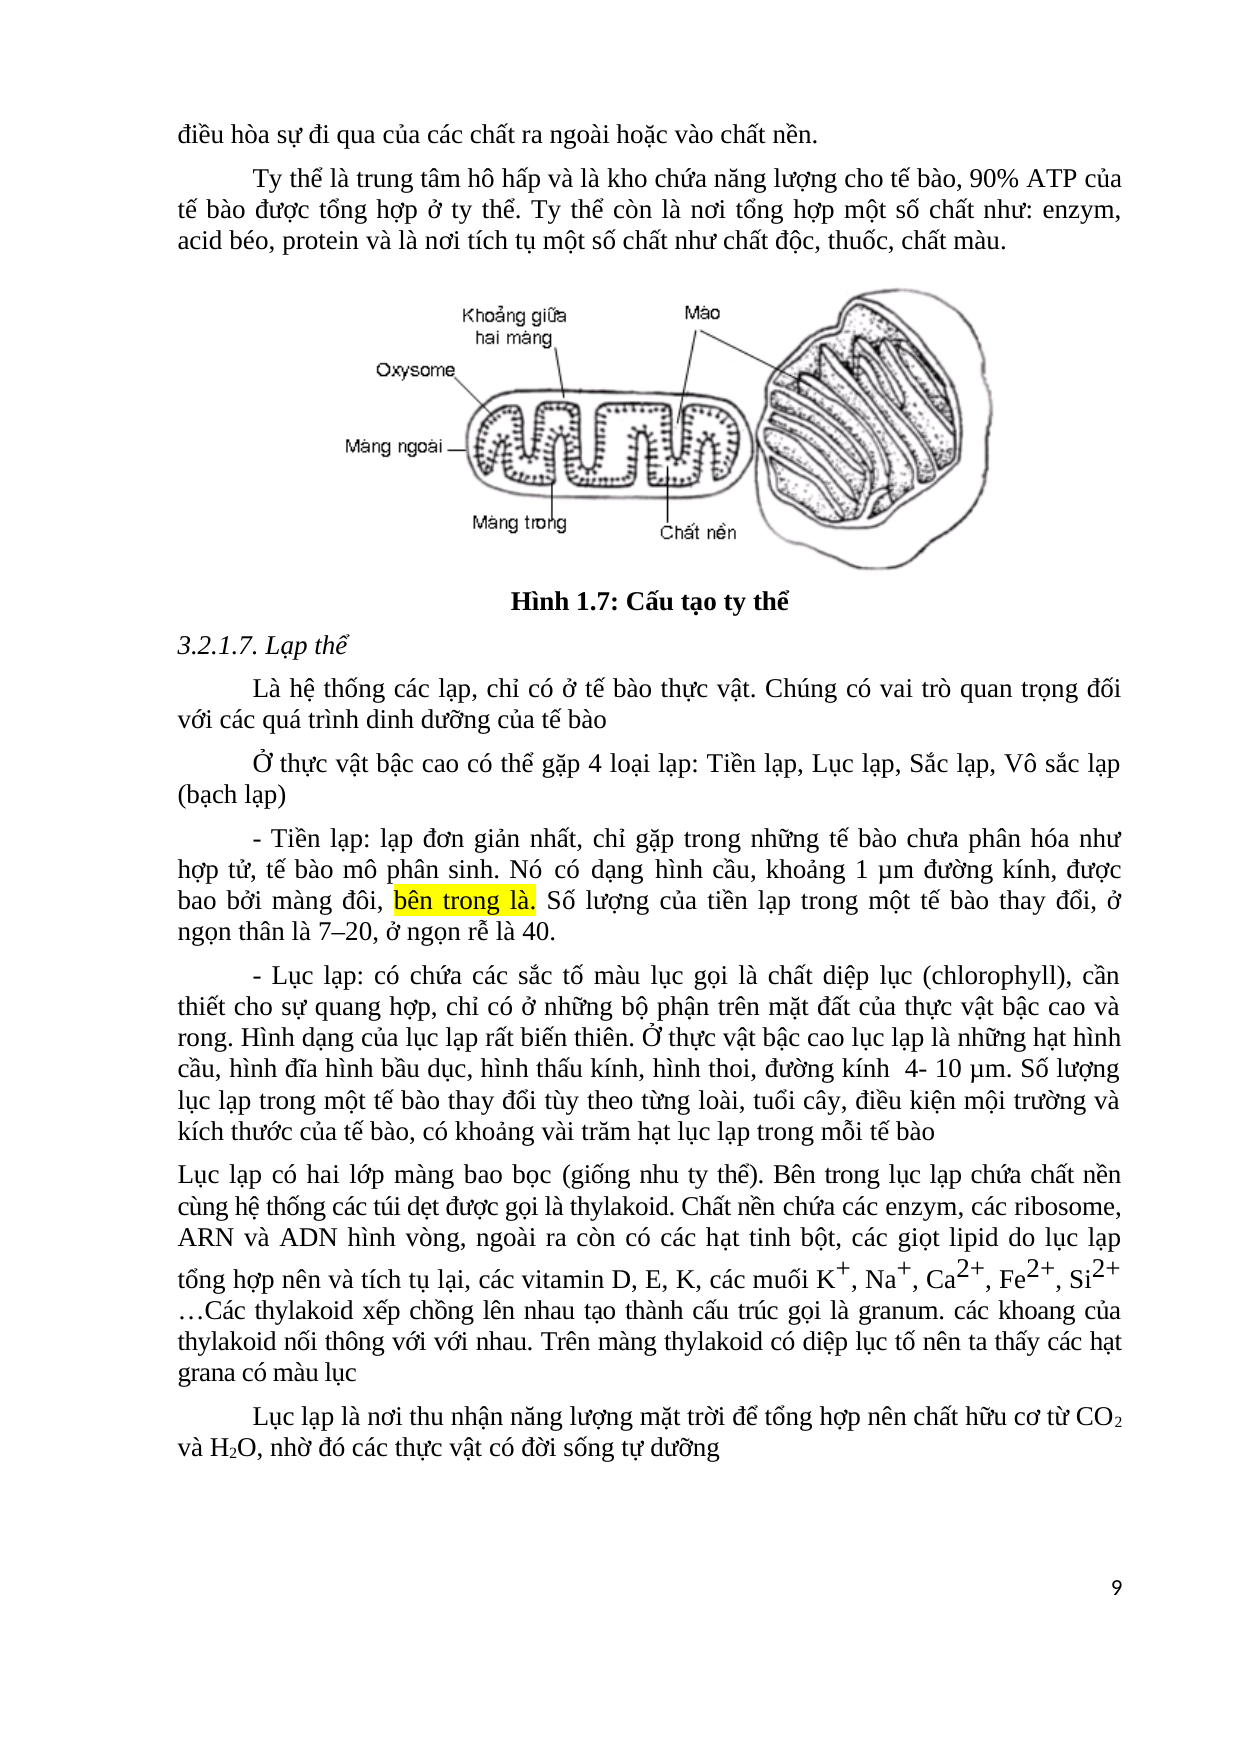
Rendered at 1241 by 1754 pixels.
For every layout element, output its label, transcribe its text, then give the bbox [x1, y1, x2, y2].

text Ở thực vật bậc cao có thể gặp 4 loại lạp: Tiền lạp, Lục lạp, Sắc lạp, Vô sắc lạp (bạch lạp) [177, 747, 1122, 809]
text Lục lạp có hai lớp màng bao bọc (giống nhu ty thể). Bên trong lục lạp chứa chất nền cùng hệ thống các túi dẹt được gọi là thylakoid. Chất nền chứa các enzym, các ribosome, ARN và ADN hình vòng, ngoài ra còn có các hạt tinh bột, các giọt lipid do lục lạp tổng hợp nên và tích tụ lại, các vitamin D, E, K, các muối K+, Na+, Ca2+, Fe2+, Si2+…Các thylakoid xếp chồng lên nhau tạo thành cấu trúc gọi là granum. các khoang của thylakoid nối thông với với nhau. Trên màng thylakoid có diệp lục tố nên ta thấy các hạt grana có màu lục [177, 1158, 1122, 1387]
text - Tiền lạp: lạp đơn giản nhất, chỉ gặp trong những tế bào chưa phân hóa như hợp tử, tế bào mô phân sinh. Nó có dạng hình cầu, khoảng 1 µm đường kính, được bao bởi màng đôi, bên trong là. Số lượng của tiền lạp trong một tế bào thay đổi, ở ngọn thân là 7–20, ở ngọn rễ là 40. [177, 822, 1122, 947]
text 3.2.1.7. Lạp thể [177, 629, 1122, 660]
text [177, 118, 1122, 149]
picture [345, 287, 995, 573]
text - Lục lạp: có chứa các sắc tố màu lục gọi là chất diệp lục (chlorophyll), cần thiết cho sự quang hợp, chỉ có ở những bộ phận trên mặt đất của thực vật bậc cao và rong. Hình dạng của lục lạp rất biến thiên. Ở thực vật bậc cao lục lạp là những hạt hình cầu, hình đĩa hình bầu dục, hình thấu kính, hình thoi, đường kính 4- 10 µm. Số lượng lục lạp trong một tế bào thay đổi tùy theo từng loài, tuổi cây, điều kiện mội trường và kích thước của tế bào, có khoảng vài trăm hạt lục lạp trong mỗi tế bào [177, 959, 1122, 1146]
text Là hệ thống các lạp, chỉ có ở tế bào thực vật. Chúng có vai trò quan trọng đối với các quá trình dinh dưỡng của tế bào [177, 672, 1122, 735]
text Lục lạp là nơi thu nhận năng lượng mặt trời để tổng hợp nên chất hữu cơ từ CO2 và H2O, nhờ đó các thực vật có đời sống tự dưỡng [177, 1400, 1122, 1462]
text Ty thể là trung tâm hô hấp và là kho chứa năng lượng cho tế bào, 90% ATP của tế bào được tổng hợp ở ty thể. Ty thể còn là nơi tổng hợp một số chất như: enzym, acid béo, protein và là nơi tích tụ một số chất như chất độc, thuốc, chất màu. [177, 162, 1122, 255]
